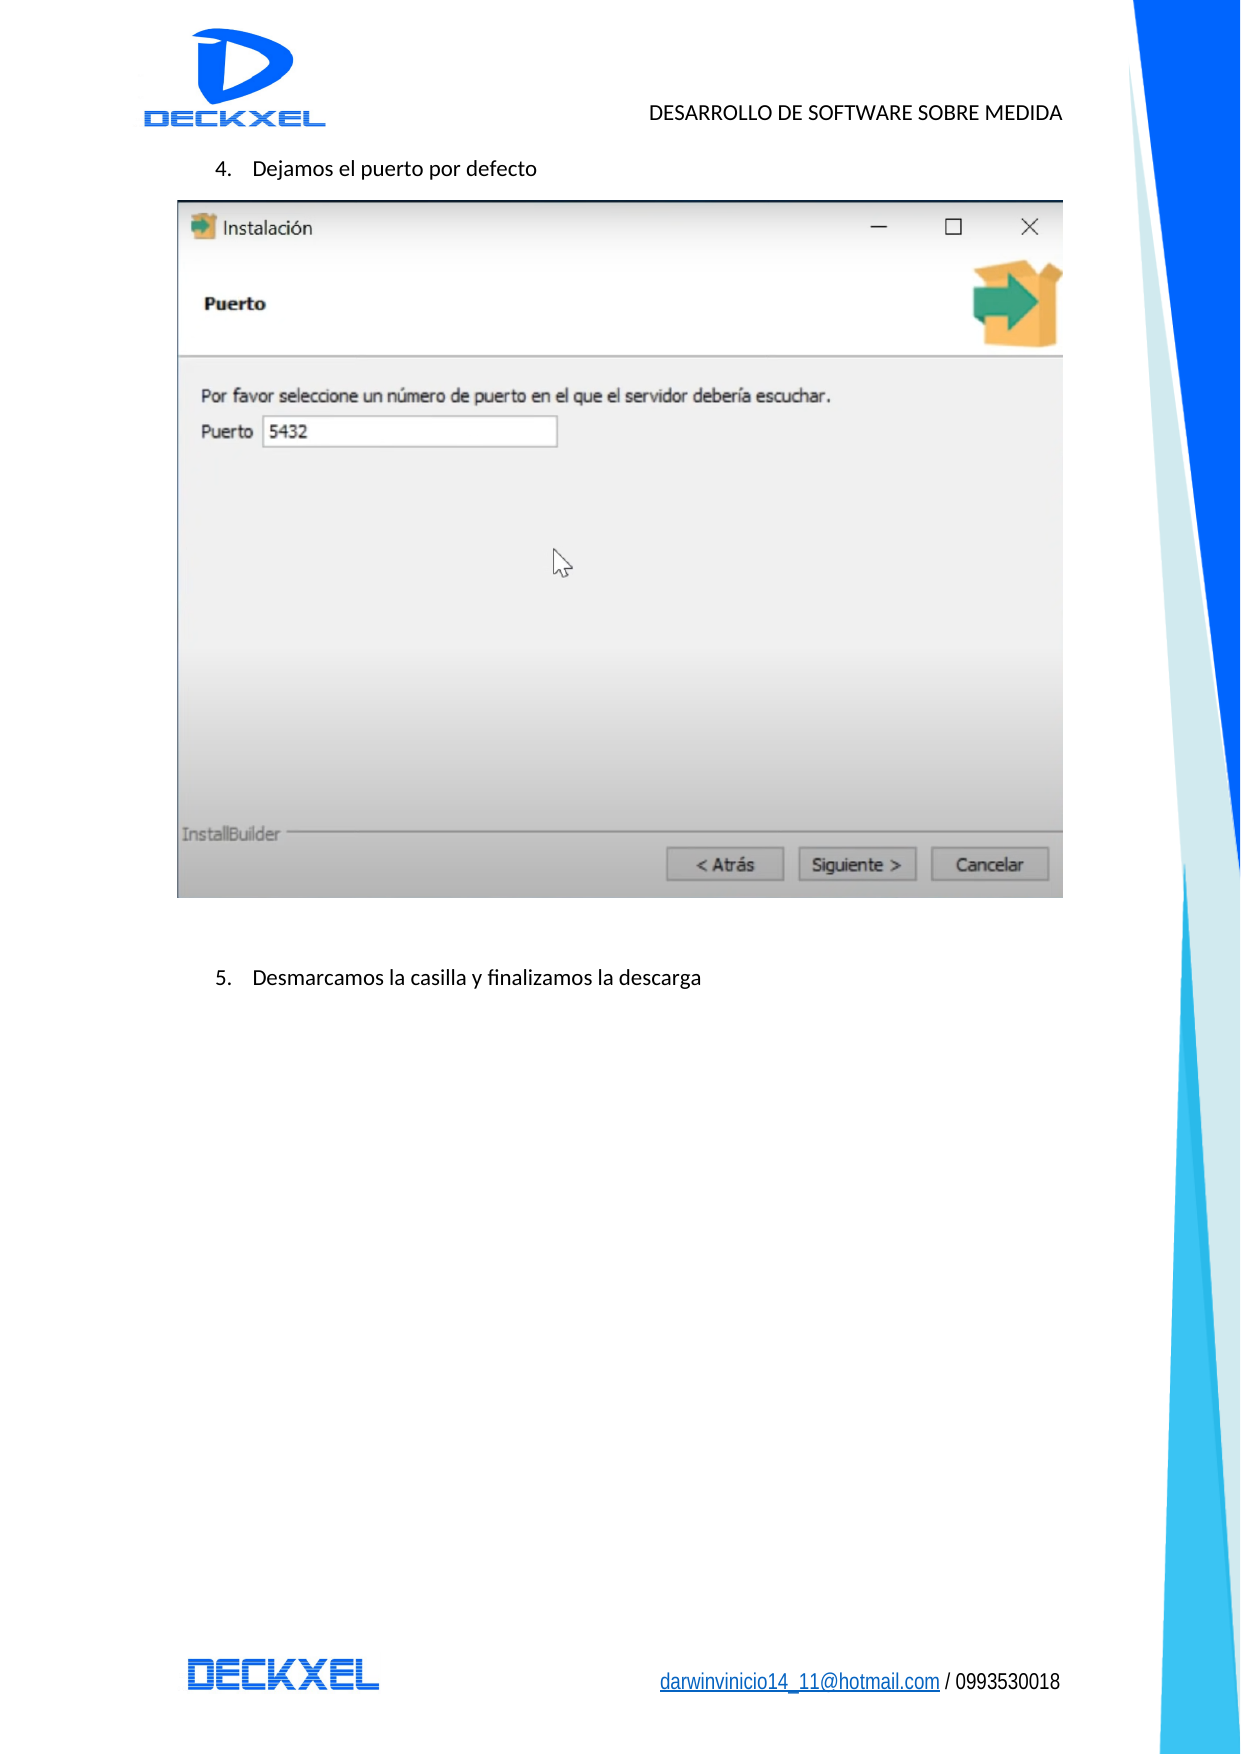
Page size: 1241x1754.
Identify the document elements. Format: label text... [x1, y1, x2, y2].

list Dejamos el puerto por defecto [215, 154, 1063, 182]
picture [177, 200, 1063, 898]
list Desmarcamos la casilla y finalizamos la descarga [215, 963, 1063, 991]
picture [132, 28, 327, 128]
picture [177, 1652, 381, 1695]
picture [1128, 0, 1241, 1754]
